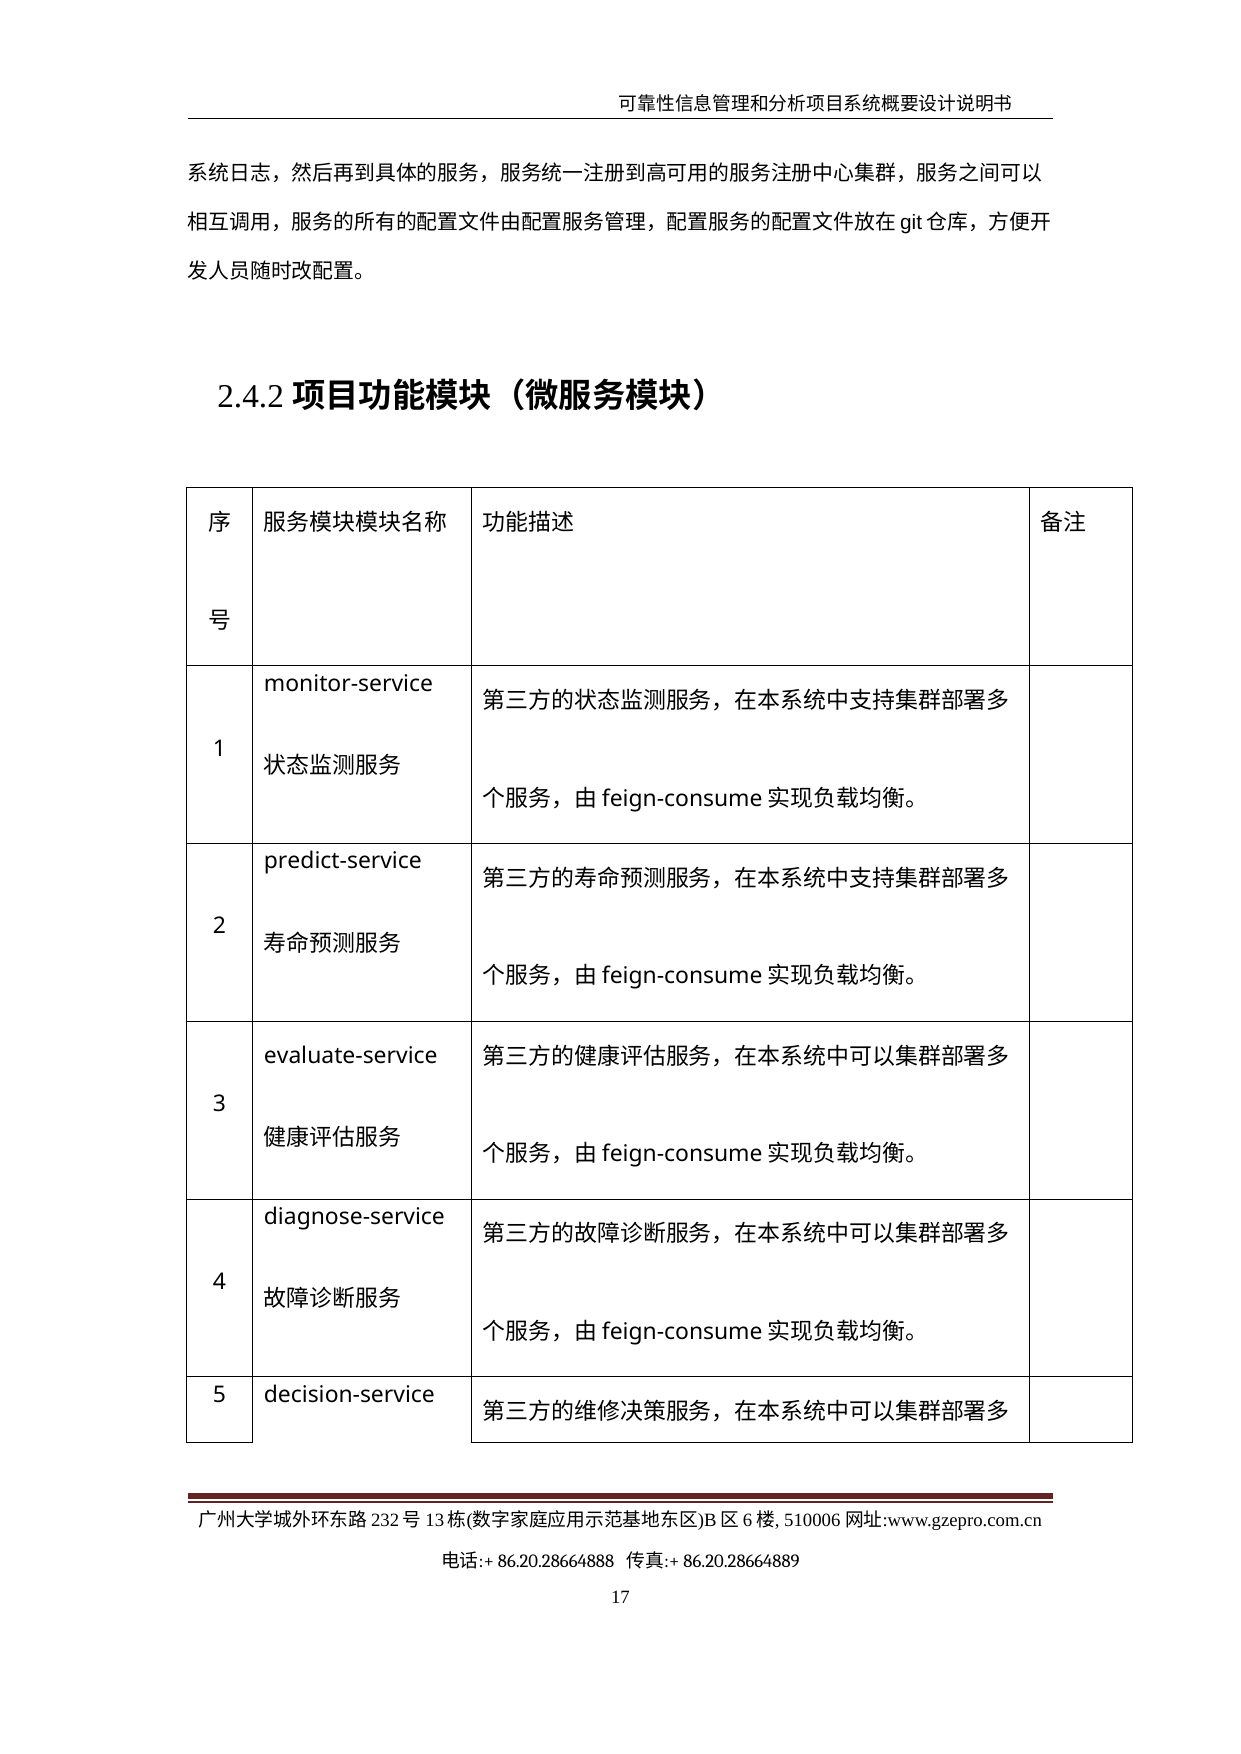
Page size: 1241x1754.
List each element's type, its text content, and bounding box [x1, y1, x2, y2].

table_cell [1030, 1200, 1132, 1376]
table_cell [1030, 1022, 1132, 1198]
table_cell 第三方的故障诊断服务，在本系统中可以集群部署多个服务，由feign-consume实现负载均衡。 [472, 1200, 1029, 1376]
table_cell 第三方的状态监测服务，在本系统中支持集群部署多个服务，由feign-consume实现负载均衡。 [472, 666, 1029, 843]
table_cell diagnose-service 故障诊断服务 [253, 1200, 471, 1376]
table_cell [253, 1377, 471, 1442]
table_cell predict-service 寿命预测服务 [253, 844, 471, 1021]
table_cell [1030, 1377, 1132, 1442]
table_cell 第三方的健康评估服务，在本系统中可以集群部署多个服务，由feign-consume实现负载均衡。 [472, 1022, 1029, 1198]
table_cell [1030, 666, 1132, 843]
table_cell monitor-service 状态监测服务 [253, 666, 471, 843]
table_cell 第三方的寿命预测服务，在本系统中支持集群部署多个服务，由feign-consume实现负载均衡。 [472, 844, 1029, 1021]
table_header 服务模块模块名称 [253, 488, 471, 665]
table_cell 3 [187, 1022, 252, 1198]
table_header 功能描述 [472, 488, 1029, 665]
table_cell 2 [187, 844, 252, 1021]
subtitle 项目功能模块（微服务模块） [217, 360, 1053, 425]
table_cell 1 [187, 666, 252, 843]
table_cell 4 [187, 1200, 252, 1376]
table_cell 5 [187, 1377, 252, 1442]
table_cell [472, 1377, 1029, 1442]
table_header 序号 [187, 488, 252, 665]
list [187, 155, 1053, 285]
table_cell [1030, 844, 1132, 1021]
table_cell evaluate-service 健康评估服务 [253, 1022, 471, 1198]
table_header 备注 [1030, 488, 1132, 665]
